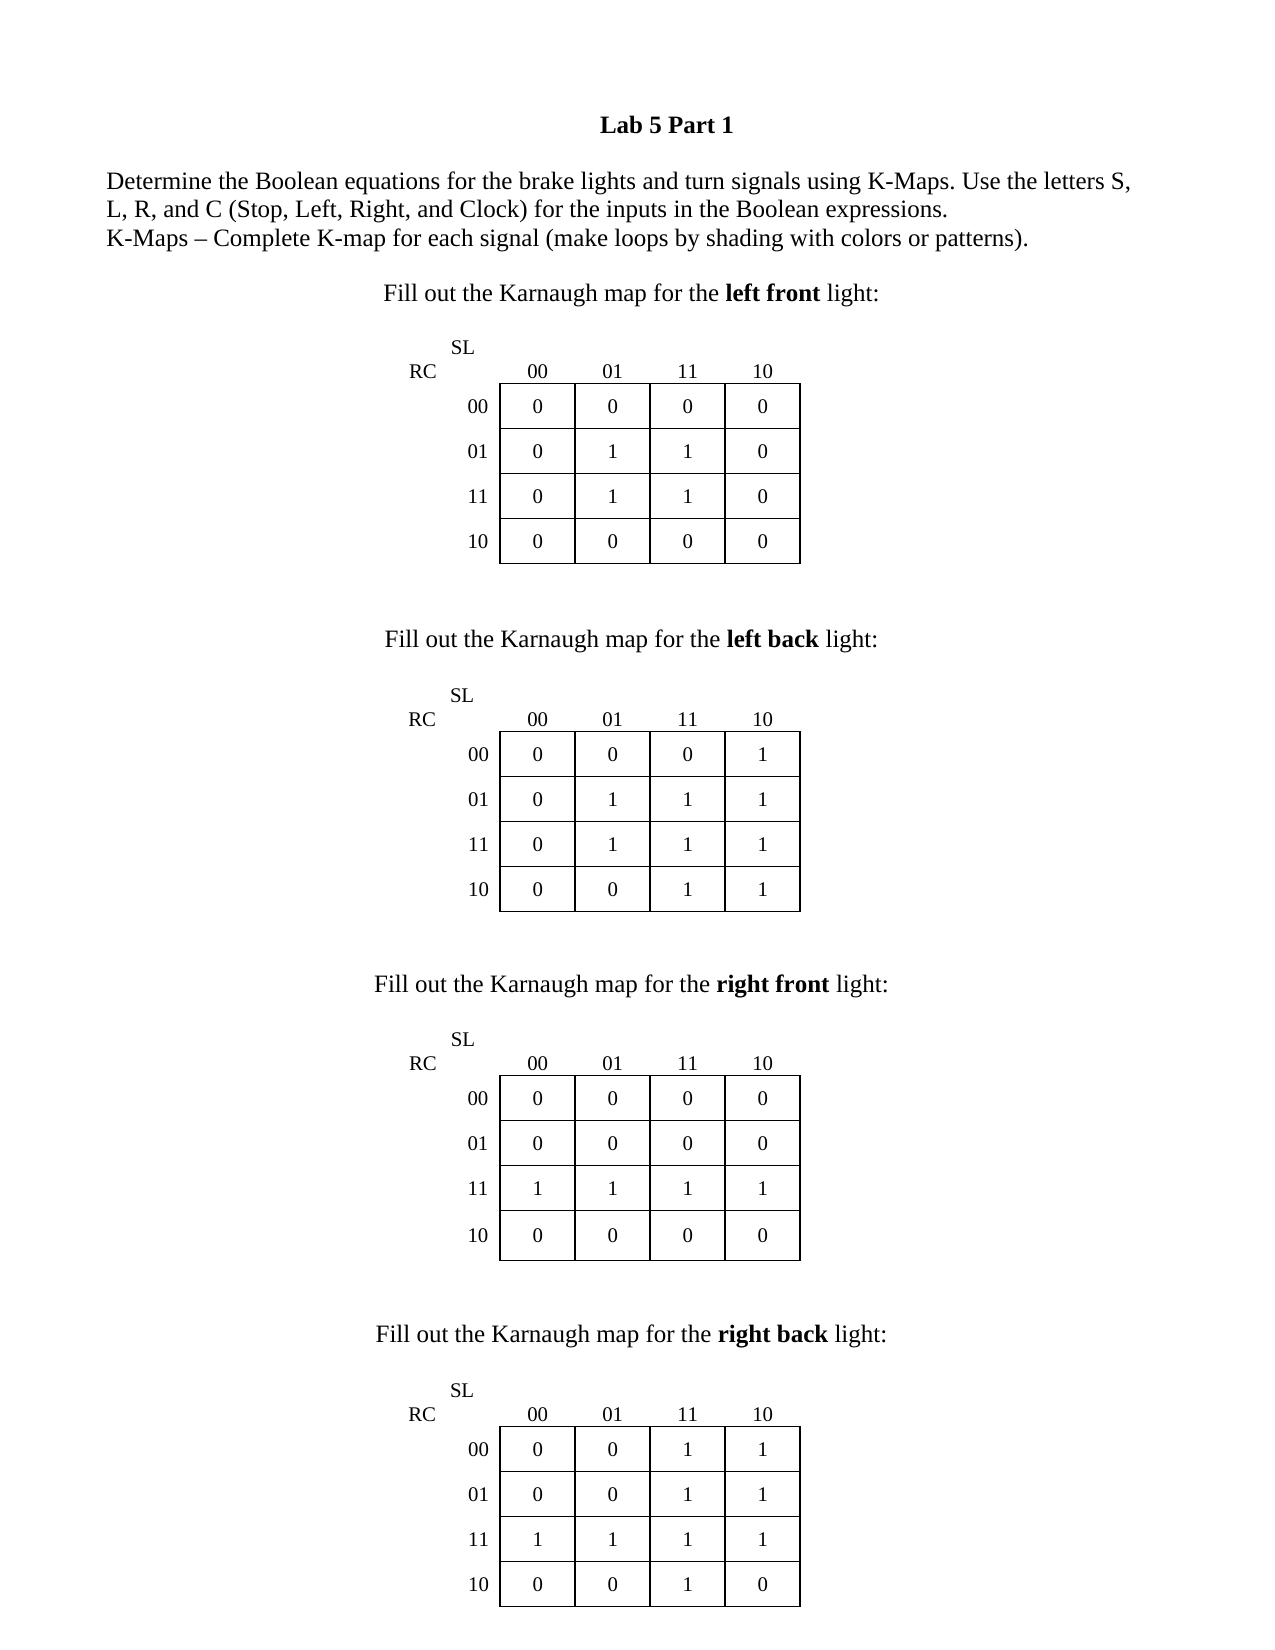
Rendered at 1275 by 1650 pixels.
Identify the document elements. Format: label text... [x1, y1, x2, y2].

table_cell 0 [576, 732, 649, 776]
table_cell 0 [501, 1076, 574, 1120]
table_cell 0 [651, 519, 724, 563]
table_header 01 [575, 335, 650, 383]
table_header 11 [650, 335, 725, 383]
table_cell 0 [501, 1427, 574, 1471]
table_header 10 [725, 683, 800, 731]
table_cell 1 [651, 474, 724, 518]
table_header SL RC [397, 335, 500, 383]
table_cell 1 [726, 867, 799, 911]
table_cell 0 [501, 519, 574, 563]
table_header 01 [575, 1378, 650, 1426]
table_cell 10 [397, 866, 499, 911]
table_header SL RC [397, 1378, 500, 1426]
table_cell 0 [726, 1211, 799, 1260]
table_cell 1 [576, 822, 649, 866]
table_cell 0 [501, 429, 574, 473]
table_cell 1 [726, 732, 799, 776]
table_cell 10 [397, 1561, 499, 1606]
table_cell 1 [726, 777, 799, 821]
table_cell 1 [651, 1427, 724, 1471]
table_cell 0 [501, 1121, 574, 1165]
table_cell 0 [726, 519, 799, 563]
table_header SL RC [397, 1027, 500, 1075]
table_header 01 [575, 683, 650, 731]
text Fill out the Karnaugh map for the left front light: [106, 278, 1156, 306]
table_cell 1 [651, 1472, 724, 1516]
table_cell 1 [651, 429, 724, 473]
table_cell 1 [726, 1427, 799, 1471]
table_cell 1 [576, 1166, 649, 1210]
table_header 11 [650, 683, 725, 731]
text Lab 5 Part 1 [106, 110, 1227, 139]
table_cell 0 [726, 384, 799, 428]
table_cell 1 [651, 867, 724, 911]
table_cell 0 [726, 429, 799, 473]
table_cell 0 [501, 1211, 574, 1260]
table_cell 1 [651, 1562, 724, 1606]
table_header 00 [500, 1027, 575, 1075]
table_cell 0 [726, 1562, 799, 1606]
table_cell 11 [397, 821, 499, 866]
table_cell 0 [501, 822, 574, 866]
table_cell 0 [576, 1472, 649, 1516]
table_cell 1 [651, 1166, 724, 1210]
table_header 11 [650, 1378, 725, 1426]
table_cell 1 [576, 474, 649, 518]
table_cell 0 [576, 1211, 649, 1260]
table_header 10 [725, 335, 800, 383]
table_cell 0 [501, 777, 574, 821]
table_header 00 [500, 683, 575, 731]
table_cell 1 [726, 822, 799, 866]
table_cell 1 [501, 1166, 574, 1210]
table_cell 0 [501, 732, 574, 776]
table_cell 1 [651, 1517, 724, 1561]
text Fill out the Karnaugh map for the right front light: [106, 969, 1156, 998]
table_cell 00 [397, 1426, 499, 1471]
text Fill out the Karnaugh map for the right back light: [106, 1319, 1156, 1348]
table_cell 0 [576, 1562, 649, 1606]
table_cell 1 [726, 1517, 799, 1561]
table_cell 0 [576, 1427, 649, 1471]
table_cell 0 [576, 1076, 649, 1120]
table_header 11 [650, 1027, 725, 1075]
table_cell 0 [651, 732, 724, 776]
table_cell 1 [651, 777, 724, 821]
table_cell 0 [501, 1562, 574, 1606]
text K-Maps – Complete K-map for each signal (make loops by shading with colors or patterns). [106, 223, 1227, 251]
table_cell 01 [397, 1471, 499, 1516]
table_cell 00 [397, 1075, 499, 1120]
text Determine the Boolean equations for the brake lights and turn signals using K-Maps. Use the letters S, L, R, and C (Stop, Left, Right, and Clock) for the inputs in the Boolean expressions. [106, 168, 1156, 223]
table_cell 0 [651, 1211, 724, 1260]
table_cell 01 [397, 1120, 499, 1165]
table_cell 00 [397, 383, 499, 428]
table_cell 1 [726, 1472, 799, 1516]
table_cell 1 [576, 1517, 649, 1561]
table_cell 0 [576, 519, 649, 563]
table_cell 11 [397, 473, 499, 518]
table_cell 0 [726, 474, 799, 518]
table_cell 0 [651, 1121, 724, 1165]
table_cell 1 [726, 1166, 799, 1210]
table_cell 00 [397, 731, 499, 776]
table_header 00 [500, 1378, 575, 1426]
table_cell 11 [397, 1165, 499, 1210]
table_cell 0 [501, 384, 574, 428]
table_cell 0 [501, 474, 574, 518]
table_cell 0 [501, 1472, 574, 1516]
table_cell 1 [576, 777, 649, 821]
text Fill out the Karnaugh map for the left back light: [106, 624, 1156, 653]
table_cell 01 [397, 776, 499, 821]
table_cell 01 [397, 428, 499, 473]
table_cell 0 [576, 384, 649, 428]
table_cell 0 [651, 384, 724, 428]
table_cell 1 [651, 822, 724, 866]
table_header 00 [500, 335, 575, 383]
table_header SL RC [397, 683, 500, 731]
table_cell 0 [726, 1121, 799, 1165]
table_cell 0 [576, 867, 649, 911]
table_cell 0 [726, 1076, 799, 1120]
table_cell 1 [501, 1517, 574, 1561]
table_header 10 [725, 1027, 800, 1075]
table_header 10 [725, 1378, 800, 1426]
table_cell 0 [501, 867, 574, 911]
table_cell 10 [397, 518, 499, 563]
table_cell 11 [397, 1516, 499, 1561]
table_cell 10 [397, 1210, 499, 1260]
table_cell 0 [651, 1076, 724, 1120]
table_cell 0 [576, 1121, 649, 1165]
table_header 01 [575, 1027, 650, 1075]
table_cell 1 [576, 429, 649, 473]
